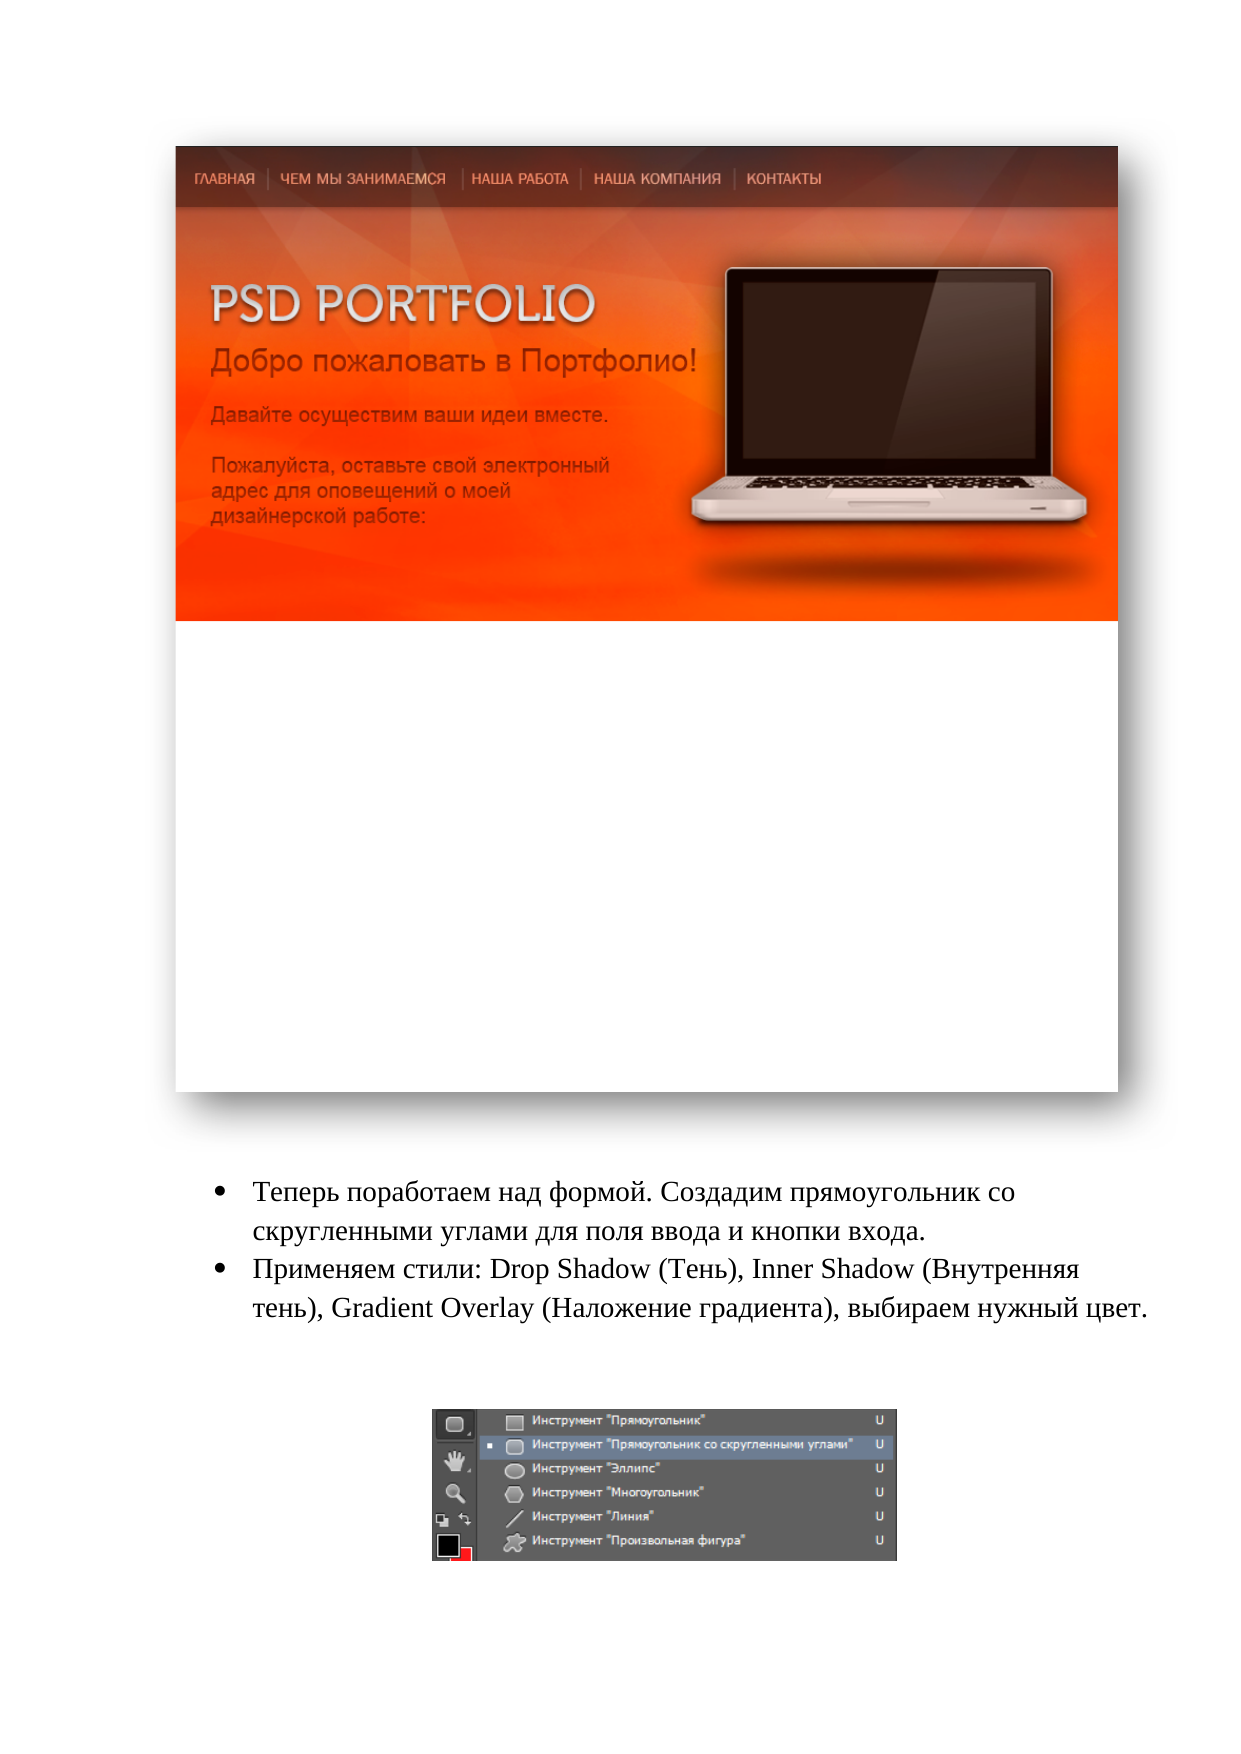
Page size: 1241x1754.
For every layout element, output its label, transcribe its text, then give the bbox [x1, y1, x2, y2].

list Применяем стили: Drop Shadow (Тень), Inner Shadow (Внутренняя тень), Gradient Overlay (Наложение градиента), выбираем нужный цвет. [215, 1252, 1152, 1324]
list Теперь поработаем над формой. Создадим прямоугольник со скругленными углами для поля ввода и кнопки входа. [215, 1174, 1152, 1247]
picture [175, 146, 1118, 1092]
picture [432, 1409, 897, 1561]
